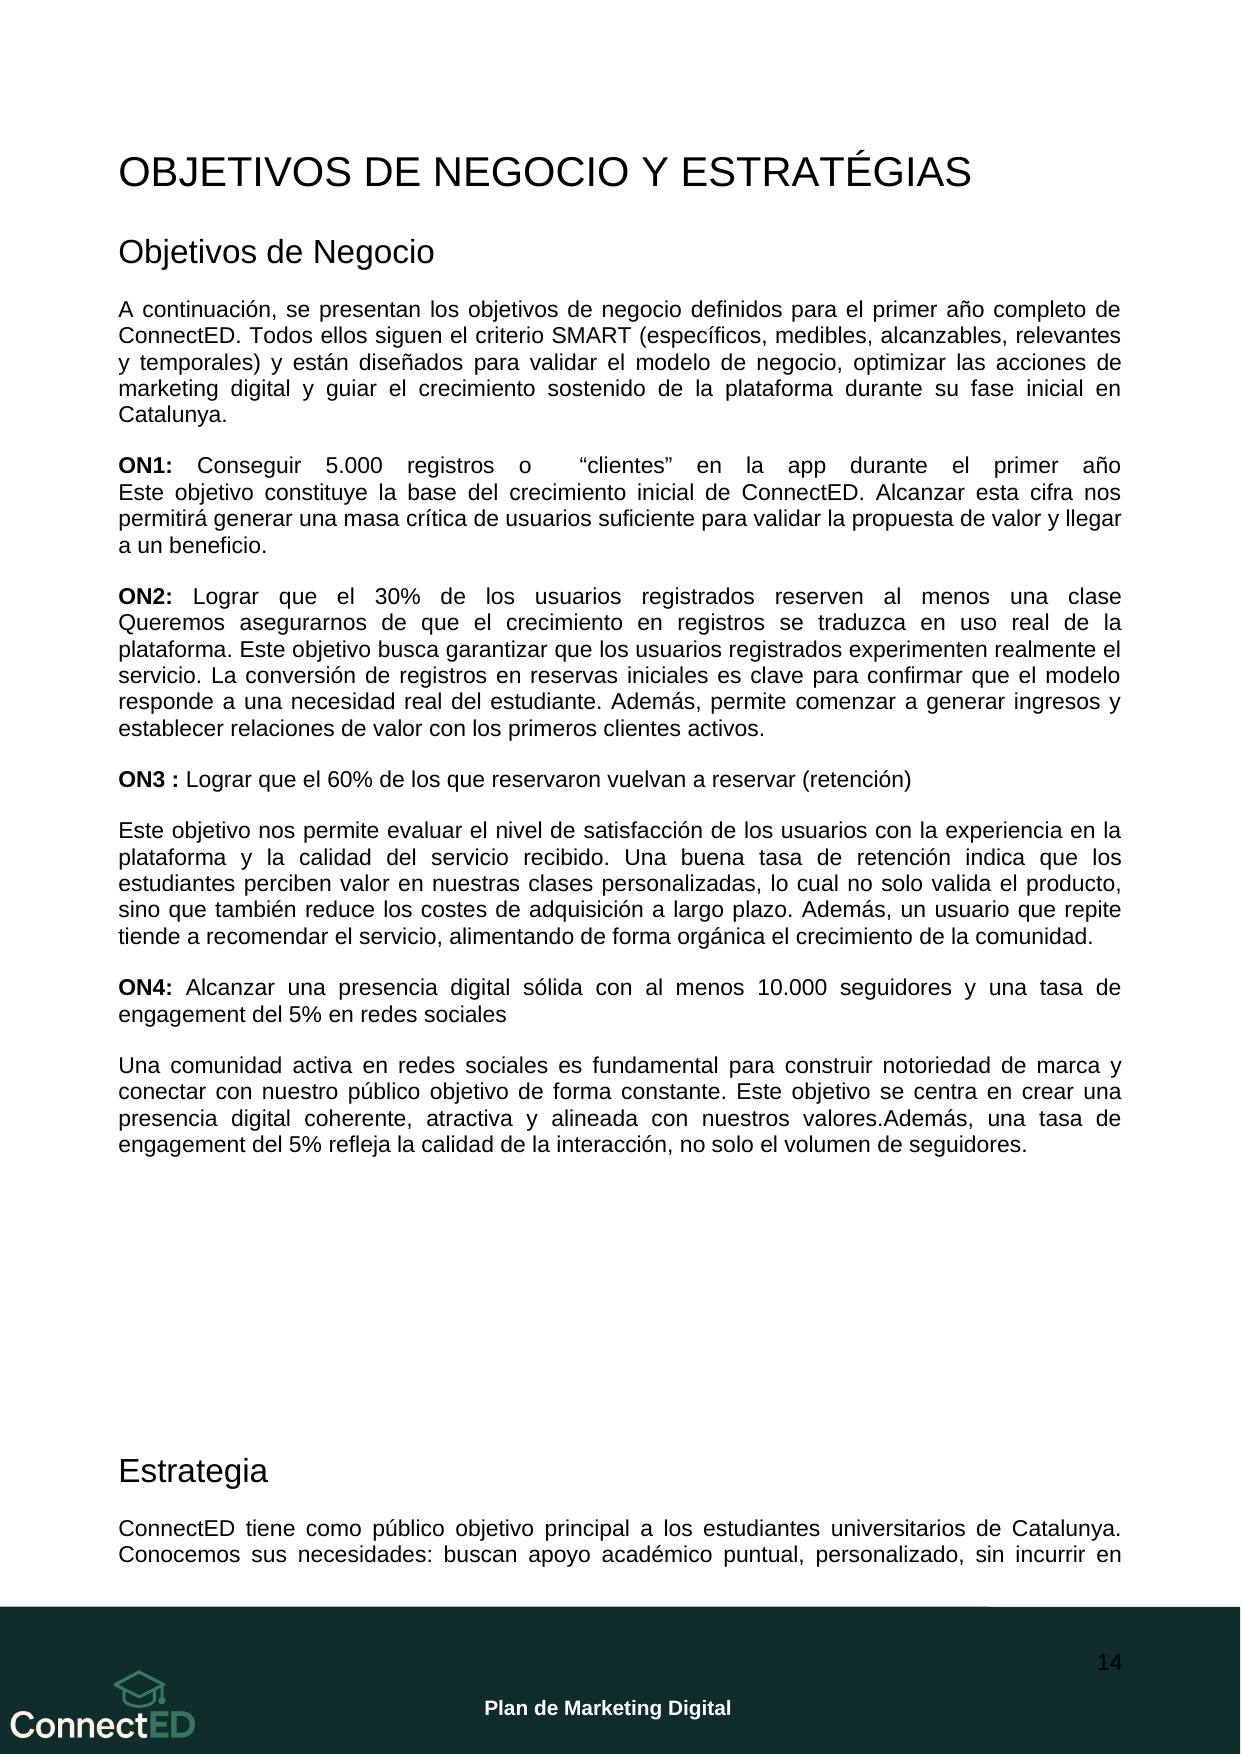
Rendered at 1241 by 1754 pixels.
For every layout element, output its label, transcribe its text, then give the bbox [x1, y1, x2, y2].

text A continuación, se presentan los objetivos de negocio definidos para el primer año completo de ConnectED. Todos ellos siguen el criterio SMART (específicos, medibles, alcanzables, relevantes y temporales) y están diseñados para validar el modelo de negocio, optimizar las acciones de marketing digital y guiar el crecimiento sostenido de la plataforma durante su fase inicial en Catalunya. [118, 296, 1122, 427]
picture [0, 1664, 208, 1750]
text Una comunidad activa en redes sociales es fundamental para construir notoriedad de marca y conectar con nuestro público objetivo de forma constante. Este objetivo se centra en crear una presencia digital coherente, atractiva y alineada con nuestros valores.Además, una tasa de engagement del 5% refleja la calidad de la interacción, no solo el volumen de seguidores. [118, 1052, 1122, 1157]
text ON4: Alcanzar una presencia digital sólida con al menos 10.000 seguidores y una tasa de engagement del 5% en redes sociales [118, 974, 1122, 1027]
text Este objetivo nos permite evaluar el nivel de satisfacción de los usuarios con la experiencia en la plataforma y la calidad del servicio recibido. Una buena tasa de retención indica que los estudiantes perciben valor en nuestras clases personalizadas, lo cual no solo valida el producto, sino que también reduce los costes de adquisición a largo plazo. Además, un usuario que repite tiende a recomendar el servicio, alimentando de forma orgánica el crecimiento de la comunidad. [118, 817, 1122, 949]
subtitle OBJETIVOS DE NEGOCIO Y ESTRATÉGIAS [118, 147, 1122, 195]
subtitle Objetivos de Negocio [118, 232, 1122, 271]
text ON2: Lograr que el 30% de los usuarios registrados reserven al menos una clase Queremos asegurarnos de que el crecimiento en registros se traduzca en uso real de la plataforma. Este objetivo busca garantizar que los usuarios registrados experimenten realmente el servicio. La conversión de registros en reservas iniciales es clave para confirmar que el modelo responde a una necesidad real del estudiante. Además, permite comenzar a generar ingresos y establecer relaciones de valor con los primeros clientes activos. [118, 583, 1122, 741]
subtitle Estrategia [118, 1452, 1122, 1490]
text ON3 : Lograr que el 60% de los que reservaron vuelvan a reservar (retención) [118, 766, 1122, 792]
text ON1: Conseguir 5.000 registros o “clientes” en la app durante el primer año Este objetivo constituye la base del crecimiento inicial de ConnectED. Alcanzar esta cifra nos permitirá generar una masa crítica de usuarios suficiente para validar la propuesta de valor y llegar a un beneficio. [118, 452, 1122, 558]
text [118, 1515, 1122, 1568]
